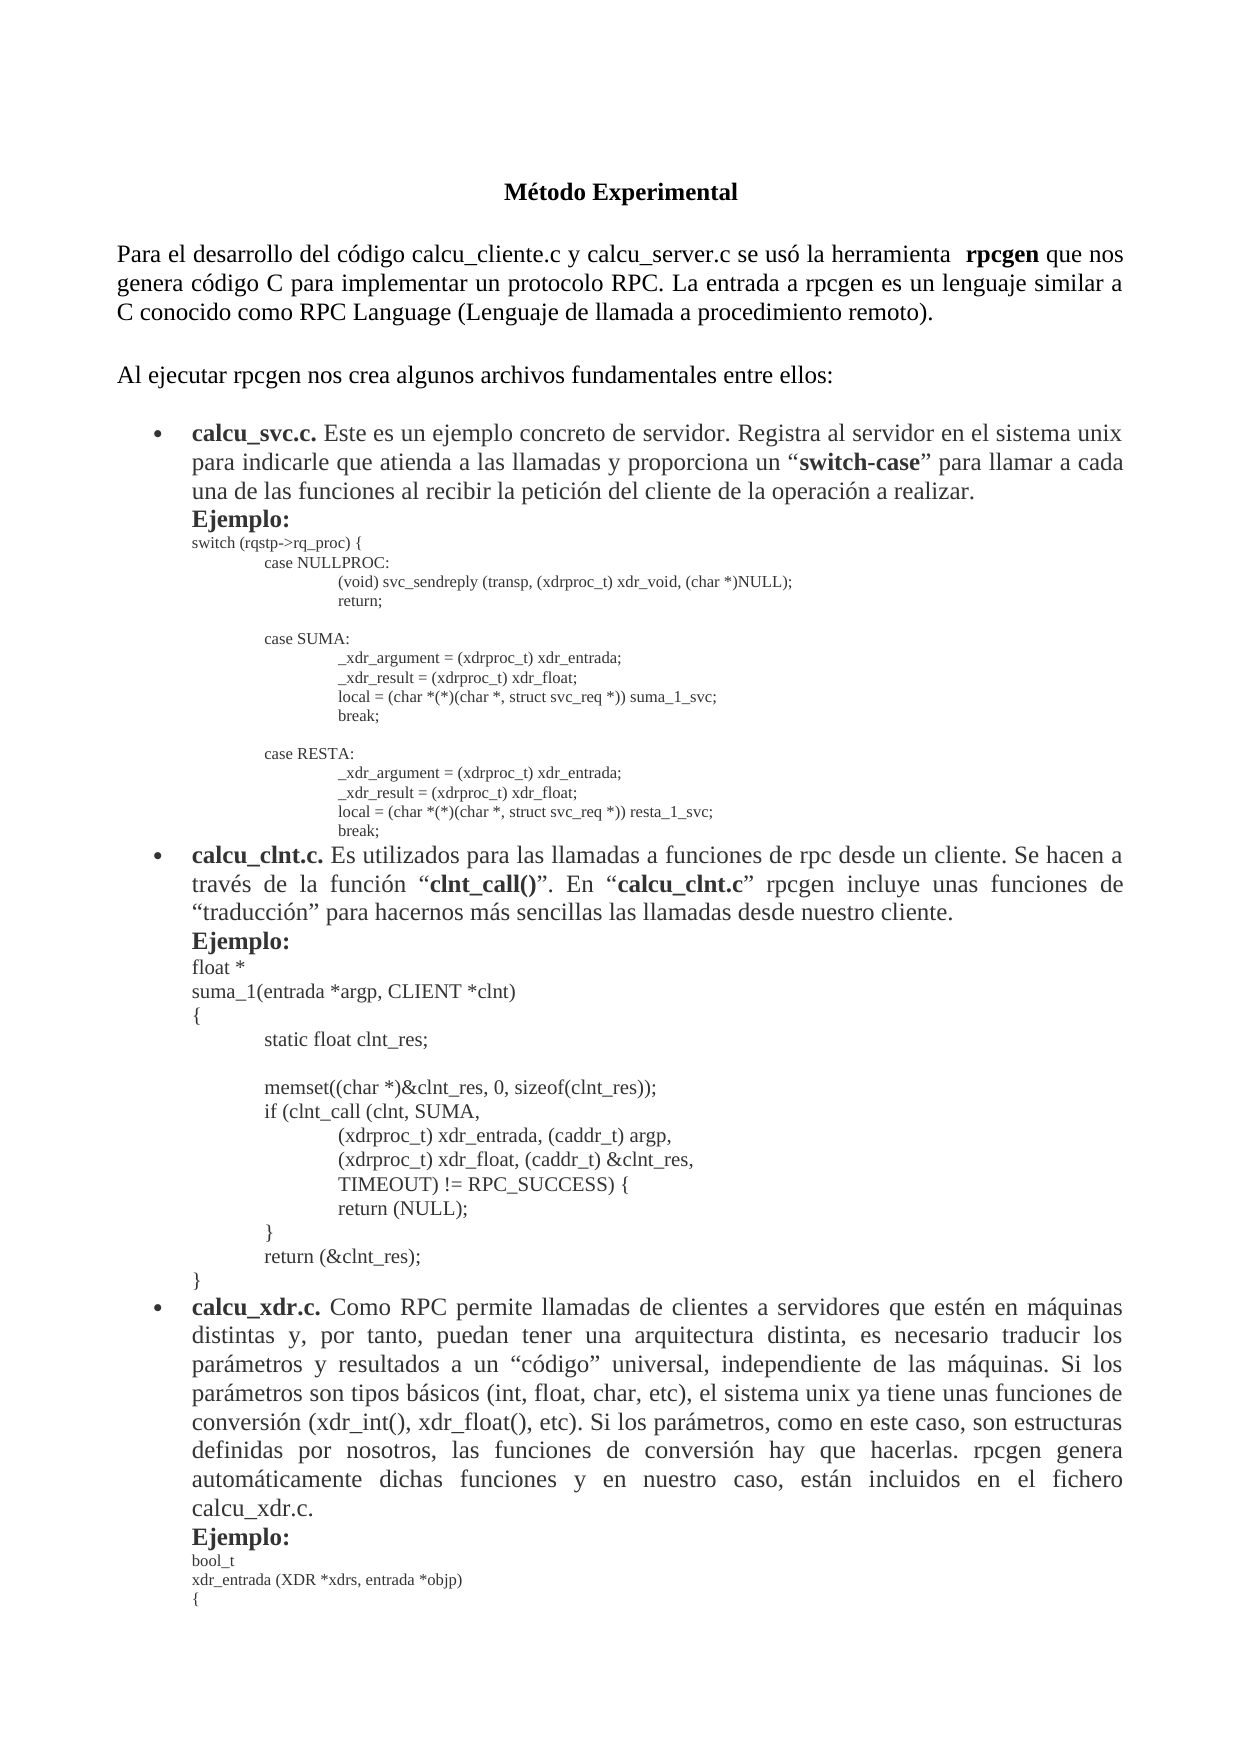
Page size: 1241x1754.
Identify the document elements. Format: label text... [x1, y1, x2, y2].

list case NULLPROC: [192, 552, 1124, 572]
list Ejemplo: [192, 1522, 1124, 1551]
list return; [192, 591, 1124, 610]
list { [192, 1003, 1124, 1027]
list (xdrproc_t) xdr_entrada, (caddr_t) argp, [192, 1123, 1124, 1147]
list _xdr_argument = (xdrproc_t) xdr_entrada; [192, 648, 1124, 667]
list Ejemplo: [192, 926, 1124, 955]
list local = (char *(*)(char *, struct svc_req *)) suma_1_svc; [192, 687, 1124, 706]
list if (clnt_call (clnt, SUMA, [192, 1099, 1124, 1123]
list } [192, 1268, 1124, 1292]
list TIMEOUT) != RPC_SUCCESS) { [192, 1171, 1124, 1196]
list calcu_svc.c. Este es un ejemplo concreto de servidor. Registra al servidor en el sistema unix para indicarle que atienda a las llamadas y proporciona un “switch-case” para llamar a cada una de las funciones al recibir la petición del cliente de la operación a realizar. [154, 418, 1124, 504]
subtitle Método Experimental [117, 177, 1125, 206]
list } [192, 1219, 1124, 1244]
list _xdr_result = (xdrproc_t) xdr_float; [192, 782, 1124, 802]
list local = (char *(*)(char *, struct svc_req *)) resta_1_svc; [192, 802, 1124, 821]
list bool_t [192, 1551, 1124, 1570]
text Para el desarrollo del código calcu_cliente.c y calcu_server.c se usó la herramienta rpcgen que nos genera código C para implementar un protocolo RPC. La entrada a rpcgen es un lenguaje similar a C conocido como RPC Language (Lenguaje de llamada a procedimiento remoto). [117, 239, 1124, 326]
list break; [192, 706, 1124, 725]
list break; [192, 821, 1124, 840]
list _xdr_result = (xdrproc_t) xdr_float; [192, 667, 1124, 687]
list calcu_clnt.c. Es utilizados para las llamadas a funciones de rpc desde un cliente. Se hacen a través de la función “clnt_call()”. En “calcu_clnt.c” rpcgen incluye unas funciones de “traducción” para hacernos más sencillas las llamadas desde nuestro cliente. [154, 840, 1124, 926]
list calcu_xdr.c. Como RPC permite llamadas de clientes a servidores que estén en máquinas distintas y, por tanto, puedan tener una arquitectura distinta, es necesario traducir los parámetros y resultados a un “código” universal, independiente de las máquinas. Si los parámetros son tipos básicos (int, float, char, etc), el sistema unix ya tiene unas funciones de conversión (xdr_int(), xdr_float(), etc). Si los parámetros, como en este caso, son estructuras definidas por nosotros, las funciones de conversión hay que hacerlas. rpcgen genera automáticamente dichas funciones y en nuestro caso, están incluidos en el fichero calcu_xdr.c. [154, 1292, 1124, 1522]
list xdr_entrada (XDR *xdrs, entrada *objp) [192, 1570, 1124, 1589]
list static float clnt_res; [192, 1027, 1124, 1051]
list (xdrproc_t) xdr_float, (caddr_t) &clnt_res, [192, 1147, 1124, 1171]
text Al ejecutar rpcgen nos crea algunos archivos fundamentales entre ellos: [117, 360, 1124, 389]
list memset((char *)&clnt_res, 0, sizeof(clnt_res)); [192, 1075, 1124, 1099]
list _xdr_argument = (xdrproc_t) xdr_entrada; [192, 763, 1124, 782]
list suma_1(entrada *argp, CLIENT *clnt) [192, 979, 1124, 1003]
list (void) svc_sendreply (transp, (xdrproc_t) xdr_void, (char *)NULL); [192, 572, 1124, 591]
list switch (rqstp->rq_proc) { [192, 533, 1124, 552]
list case RESTA: [192, 744, 1124, 763]
list return (NULL); [192, 1196, 1124, 1219]
list case SUMA: [192, 629, 1124, 648]
list return (&clnt_res); [192, 1244, 1124, 1268]
list { [192, 1589, 1124, 1608]
list Ejemplo: [192, 504, 1124, 533]
list float * [192, 955, 1124, 979]
